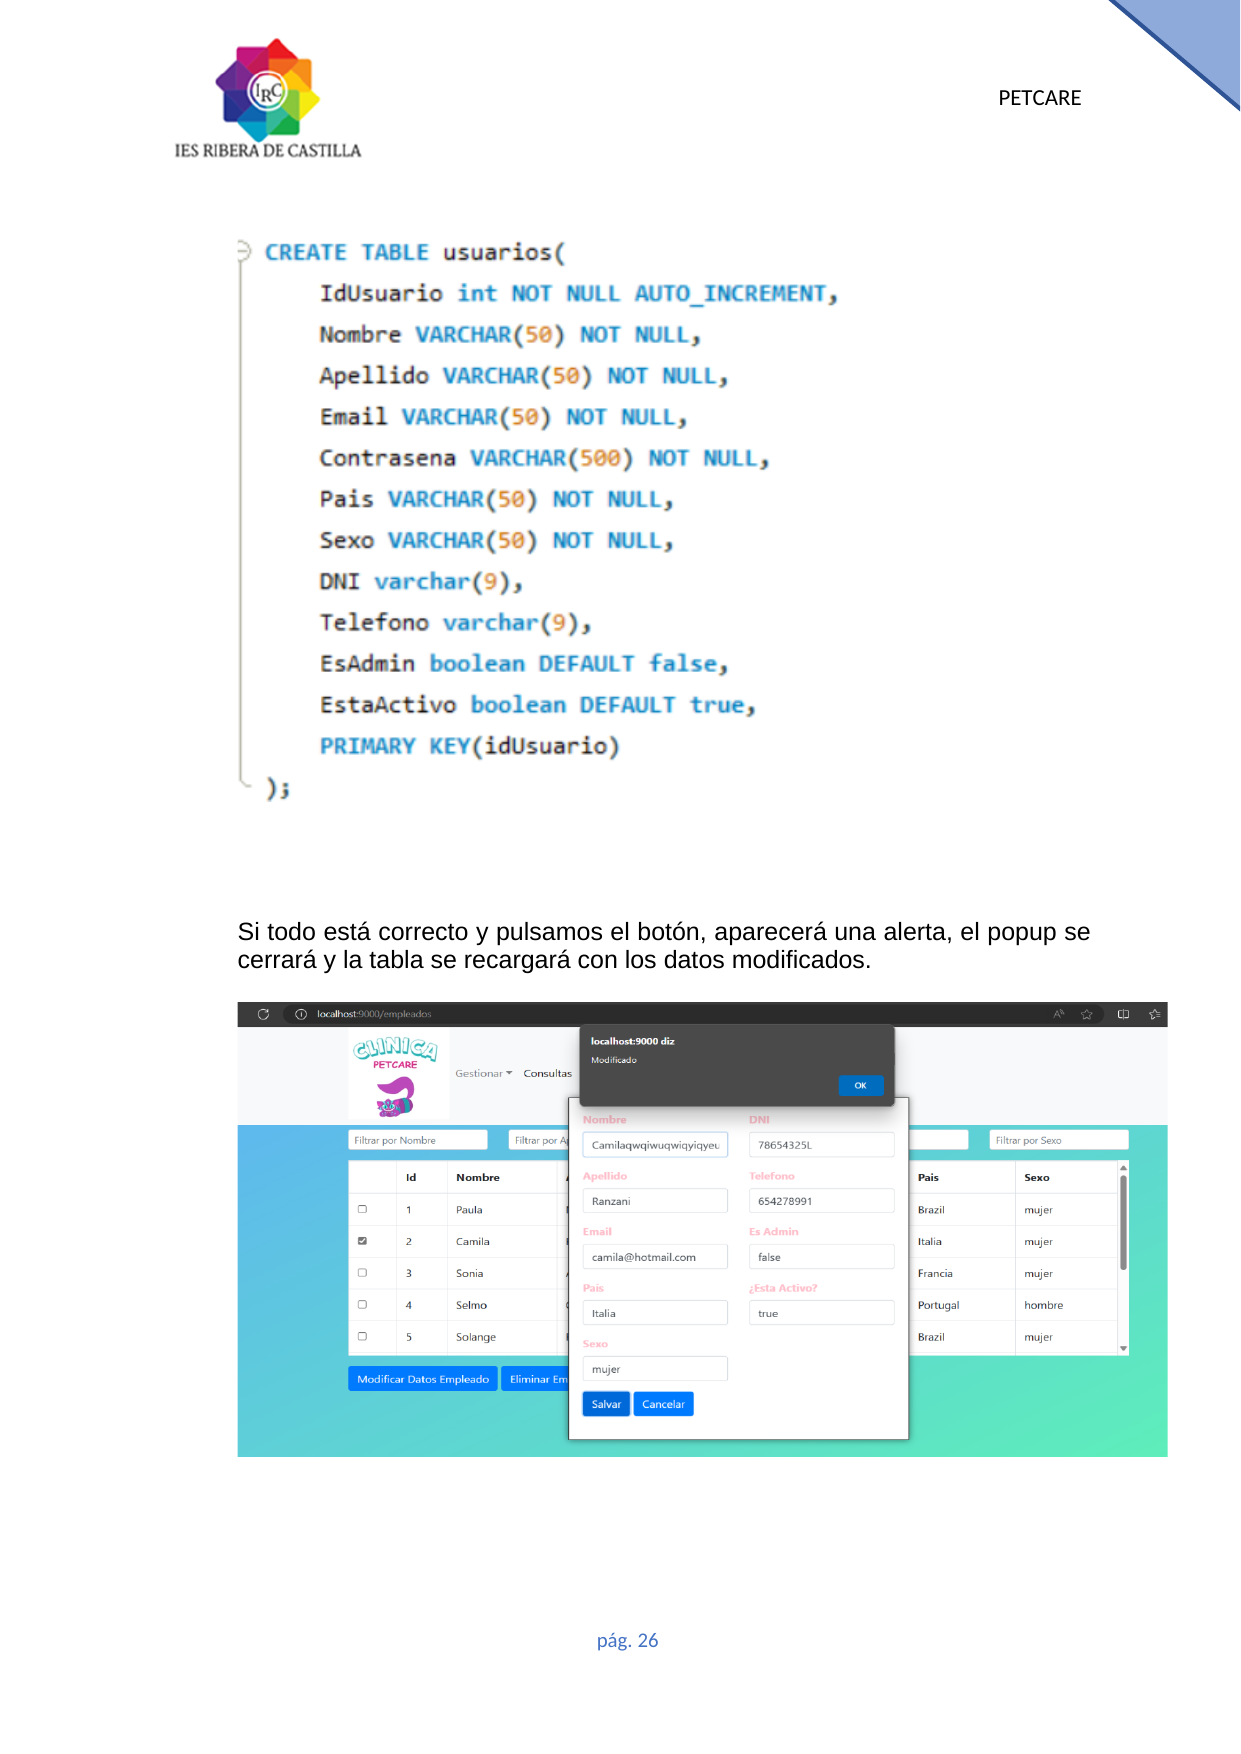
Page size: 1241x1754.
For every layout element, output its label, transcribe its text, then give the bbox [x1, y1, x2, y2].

list Si todo está correcto y pulsamos el botón, aparecerá una alerta, el popup se cerrará y la tabla se recargará con los datos modificados. [237, 916, 1093, 974]
picture [173, 29, 366, 164]
picture [237, 1002, 1168, 1457]
picture [237, 192, 871, 802]
